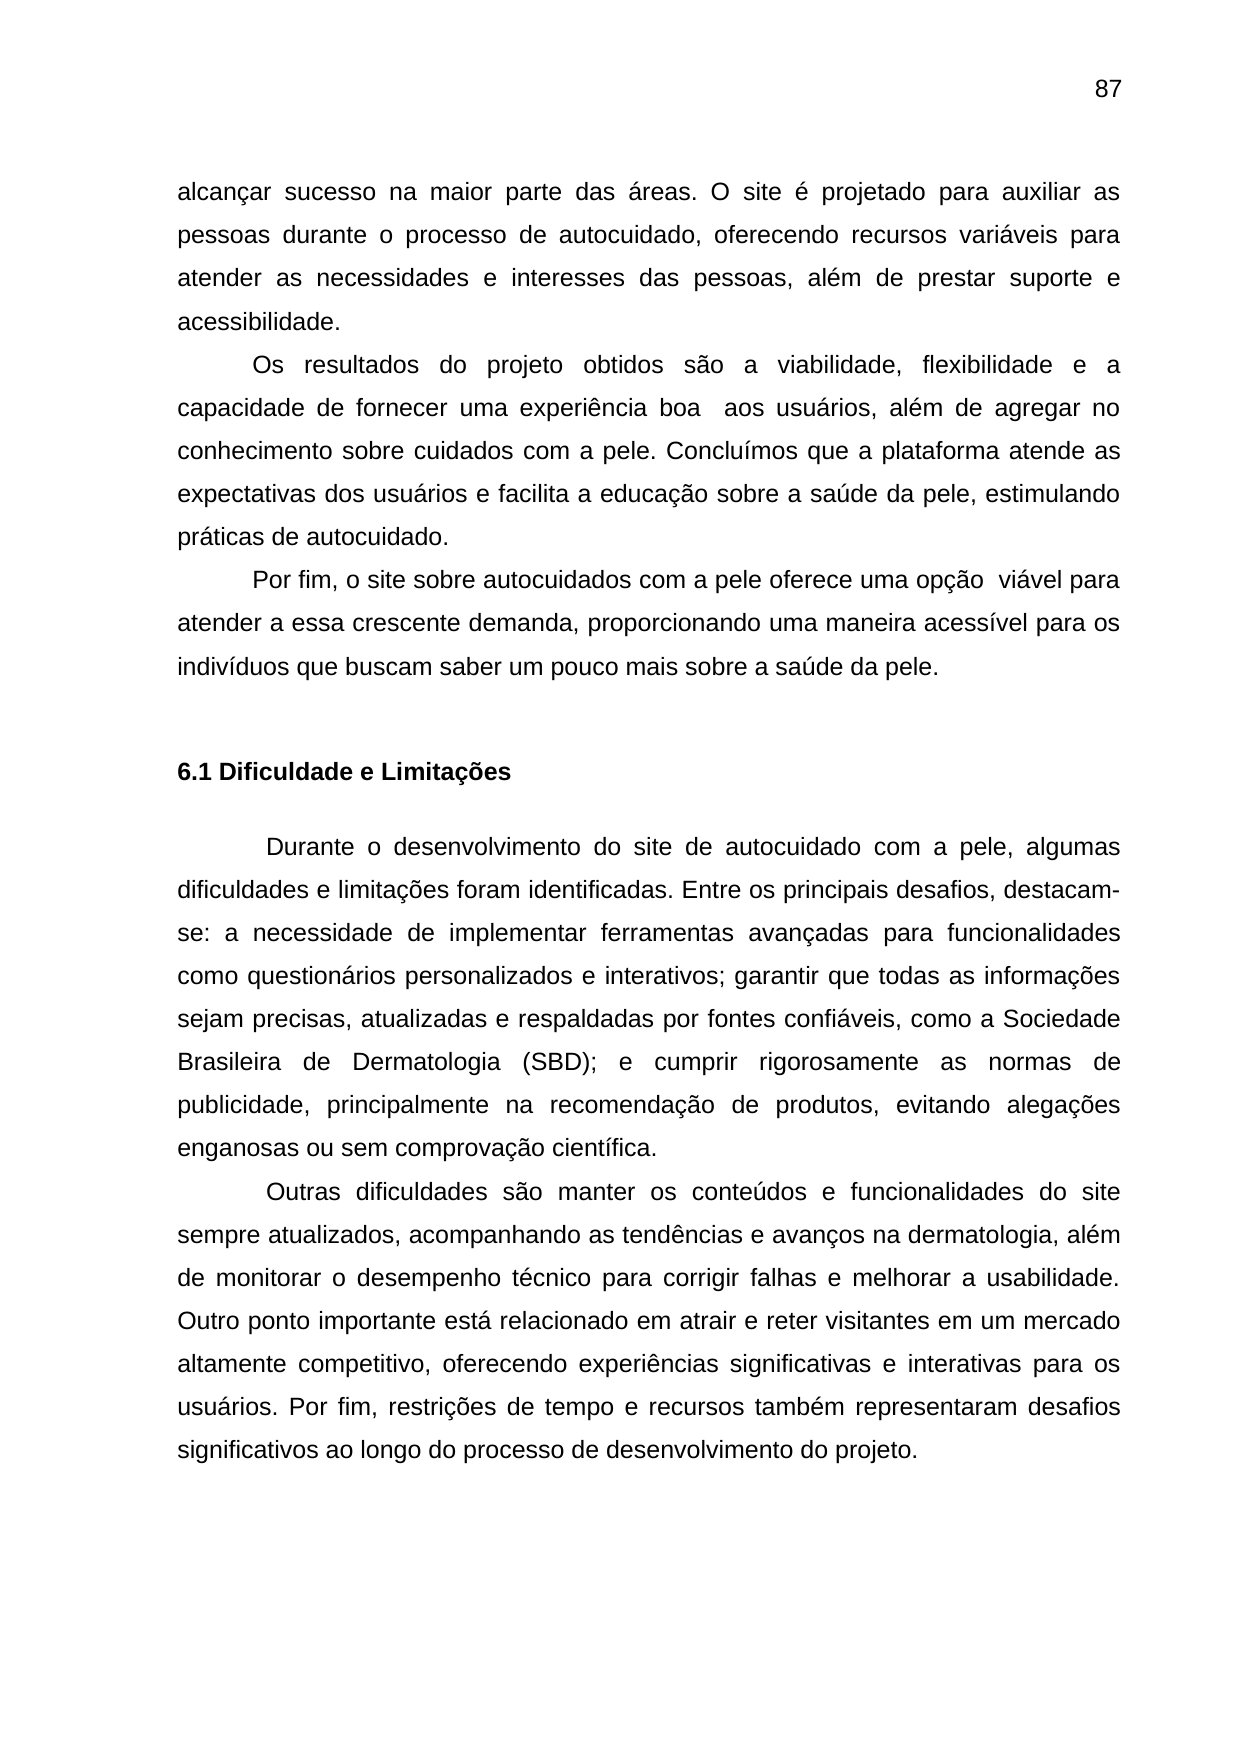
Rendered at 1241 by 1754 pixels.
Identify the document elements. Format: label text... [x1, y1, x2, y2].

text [177, 177, 1122, 335]
subtitle Dificuldade e Limitações [177, 757, 1122, 786]
text Os resultados do projeto obtidos são a viabilidade, flexibilidade e a capacidade de fornecer uma experiência boa aos usuários, além de agregar no conhecimento sobre cuidados com a pele. Concluímos que a plataforma atende as expectativas dos usuários e facilita a educação sobre a saúde da pele, estimulando práticas de autocuidado. [177, 349, 1122, 551]
text Por fim, o site sobre autocuidados com a pele oferece uma opção viável para atender a essa crescente demanda, proporcionando uma maneira acessível para os indivíduos que buscam saber um pouco mais sobre a saúde da pele. [177, 565, 1122, 680]
text Outras dificuldades são manter os conteúdos e funcionalidades do site sempre atualizados, acompanhando as tendências e avanços na dermatologia, além de monitorar o desempenho técnico para corrigir falhas e melhorar a usabilidade. Outro ponto importante está relacionado em atrair e reter visitantes em um mercado altamente competitivo, oferecendo experiências significativas e interativas para os usuários. Por fim, restrições de tempo e recursos também representaram desafios significativos ao longo do processo de desenvolvimento do projeto. [177, 1176, 1122, 1464]
text Durante o desenvolvimento do site de autocuidado com a pele, algumas dificuldades e limitações foram identificadas. Entre os principais desafios, destacam-se: a necessidade de implementar ferramentas avançadas para funcionalidades como questionários personalizados e interativos; garantir que todas as informações sejam precisas, atualizadas e respaldadas por fontes confiáveis, como a Sociedade Brasileira de Dermatologia (SBD); e cumprir rigorosamente as normas de publicidade, principalmente na recomendação de produtos, evitando alegações enganosas ou sem comprovação científica. [177, 831, 1122, 1162]
